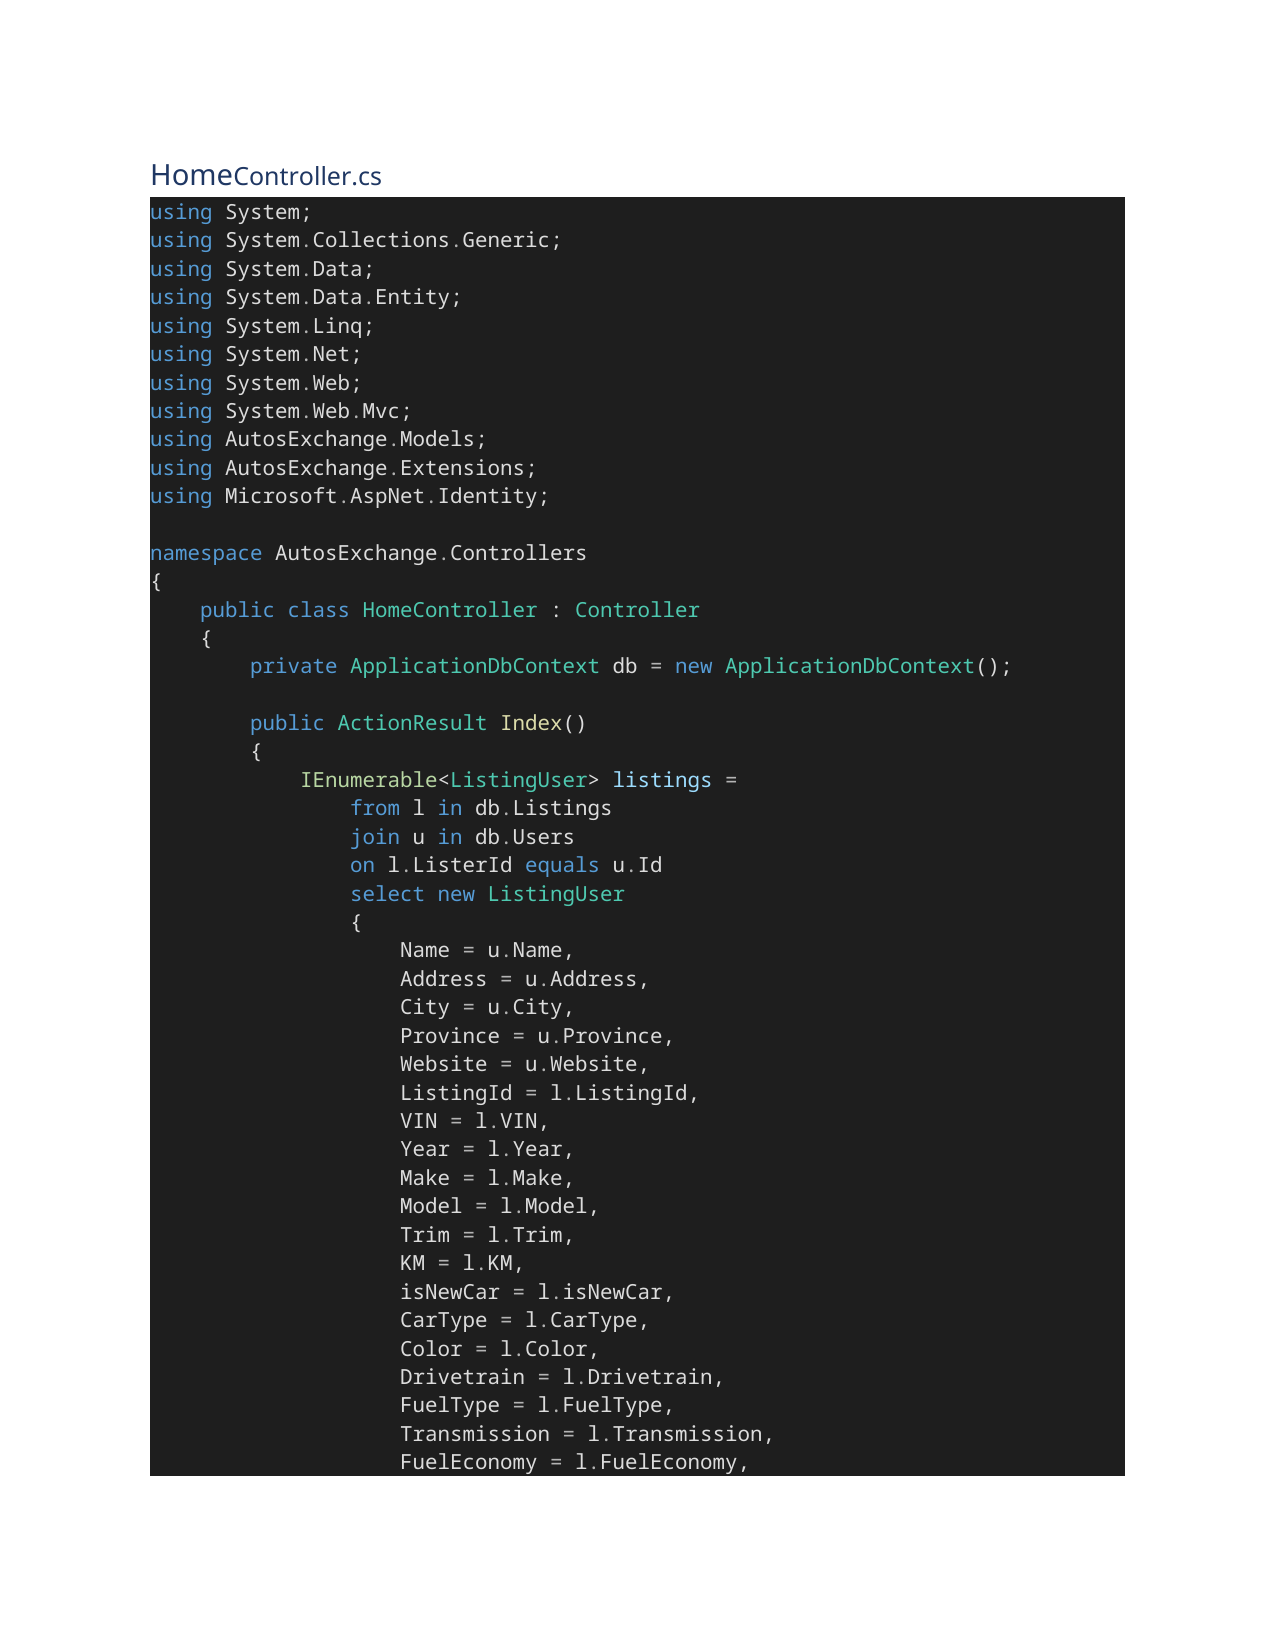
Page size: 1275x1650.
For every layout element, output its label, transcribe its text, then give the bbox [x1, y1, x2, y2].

text FuelEconomy = l.FuelEconomy, [150, 1447, 1125, 1476]
text Website = u.Website, [150, 1049, 1125, 1078]
text { [150, 907, 1125, 936]
text using System.Web; [150, 368, 1125, 396]
text Drivetrain = l.Drivetrain, [150, 1362, 1125, 1391]
text City = u.City, [150, 992, 1125, 1021]
text { [150, 736, 1125, 765]
text Trim = l.Trim, [150, 1220, 1125, 1248]
text namespace AutosExchange.Controllers [150, 538, 1125, 566]
text using AutosExchange.Extensions; [150, 453, 1125, 481]
text FuelType = l.FuelType, [150, 1391, 1125, 1419]
text using AutosExchange.Models; [150, 424, 1125, 453]
text IEnumerable<ListingUser> listings = [150, 765, 1125, 793]
text using System.Collections.Generic; [150, 225, 1125, 254]
text on l.ListerId equals u.Id [150, 850, 1125, 879]
text join u in db.Users [150, 822, 1125, 850]
text Name = u.Name, [150, 936, 1125, 964]
text from l in db.Listings [150, 793, 1125, 822]
text select new ListingUser [150, 879, 1125, 907]
text { [150, 623, 1125, 652]
text using System.Web.Mvc; [150, 396, 1125, 424]
text KM = l.KM, [150, 1248, 1125, 1277]
subtitle HomeController.cs [150, 154, 1125, 194]
text Year = l.Year, [150, 1134, 1125, 1163]
text Make = l.Make, [150, 1163, 1125, 1191]
text using Microsoft.AspNet.Identity; [150, 481, 1125, 510]
text Model = l.Model, [150, 1191, 1125, 1220]
text using System.Data.Entity; [150, 282, 1125, 311]
text using System; [150, 197, 1125, 225]
text VIN = l.VIN, [150, 1106, 1125, 1134]
text using System.Data; [150, 254, 1125, 282]
text public ActionResult Index() [150, 708, 1125, 736]
text Address = u.Address, [150, 964, 1125, 992]
text using System.Net; [150, 339, 1125, 368]
text using System.Linq; [150, 311, 1125, 339]
text private ApplicationDbContext db = new ApplicationDbContext(); [150, 652, 1125, 680]
text Color = l.Color, [150, 1334, 1125, 1362]
text CarType = l.CarType, [150, 1305, 1125, 1334]
text ListingId = l.ListingId, [150, 1078, 1125, 1106]
text { [150, 566, 1125, 595]
text Province = u.Province, [150, 1021, 1125, 1049]
text isNewCar = l.isNewCar, [150, 1277, 1125, 1305]
text Transmission = l.Transmission, [150, 1419, 1125, 1447]
text public class HomeController : Controller [150, 595, 1125, 623]
